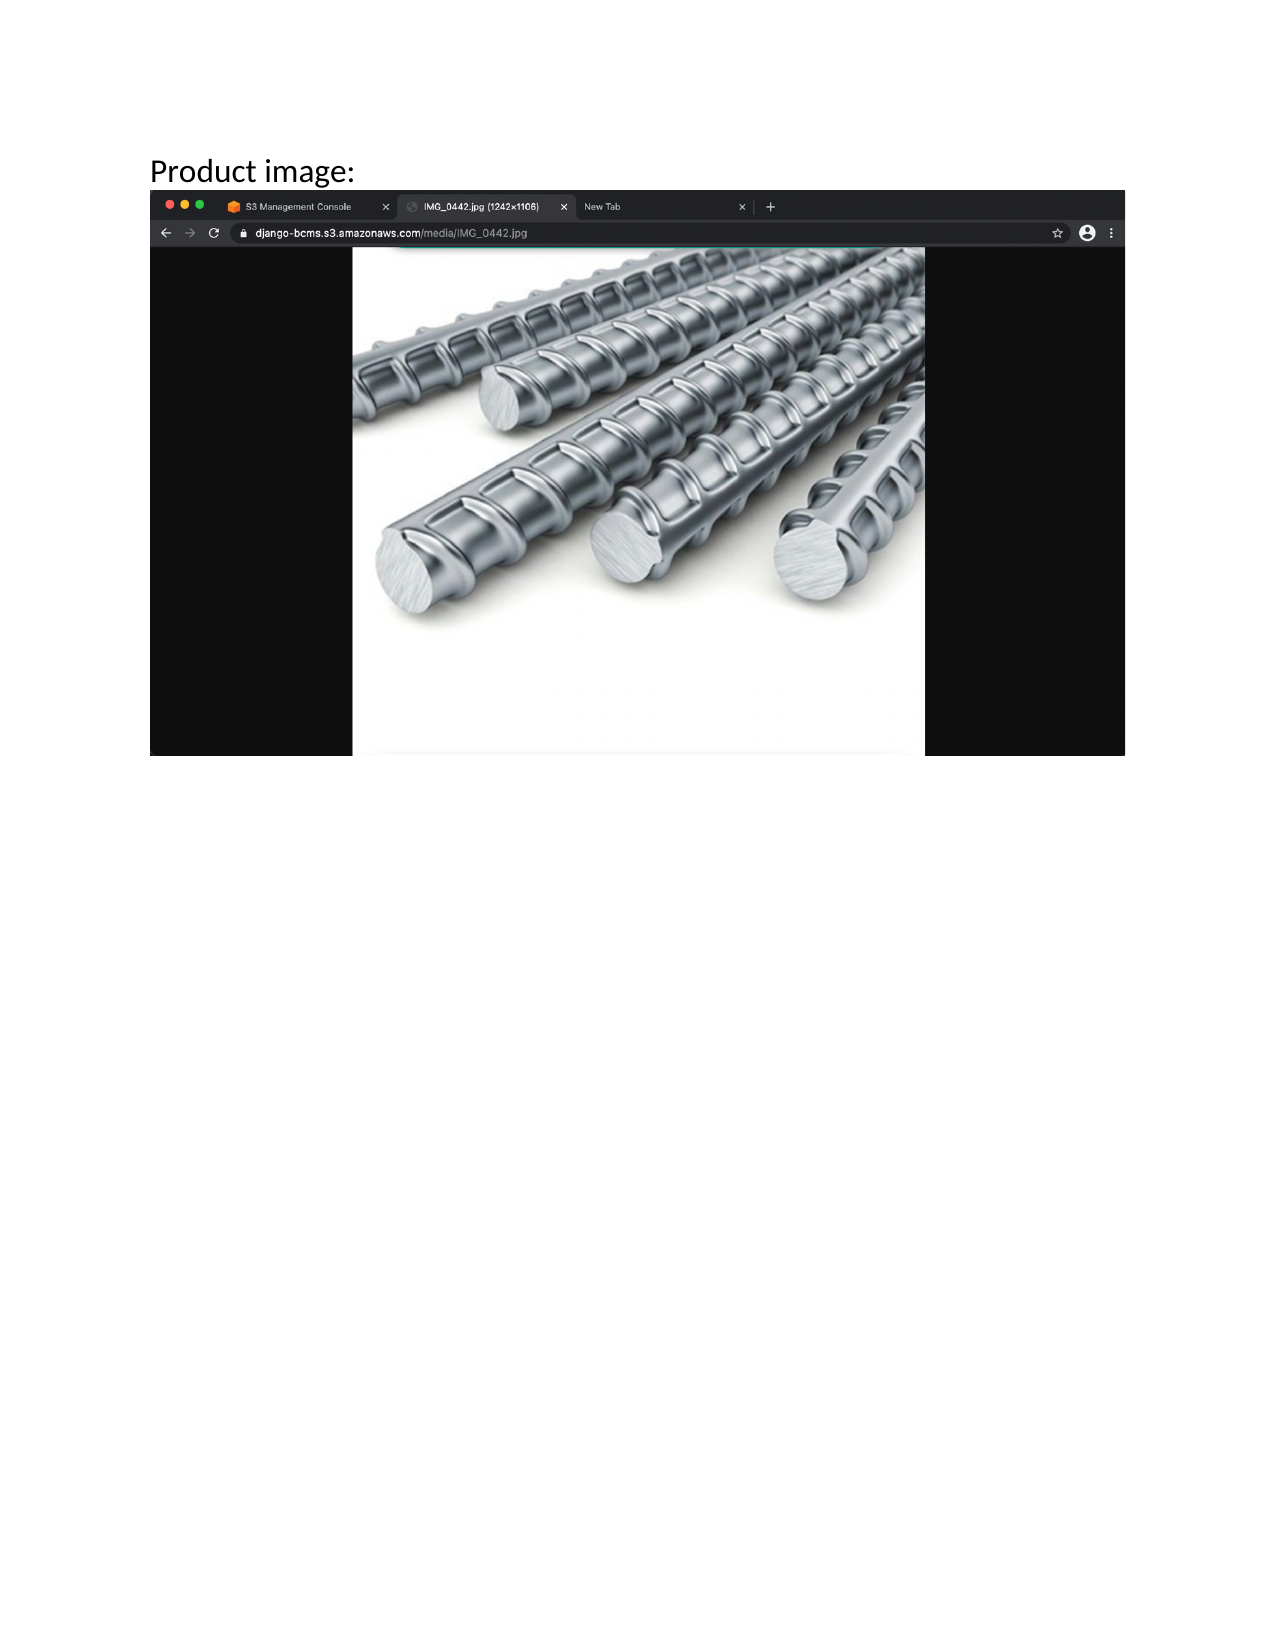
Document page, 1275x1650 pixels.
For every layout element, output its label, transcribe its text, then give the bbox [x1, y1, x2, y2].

text Product image: [150, 150, 1125, 190]
picture [150, 190, 1125, 756]
